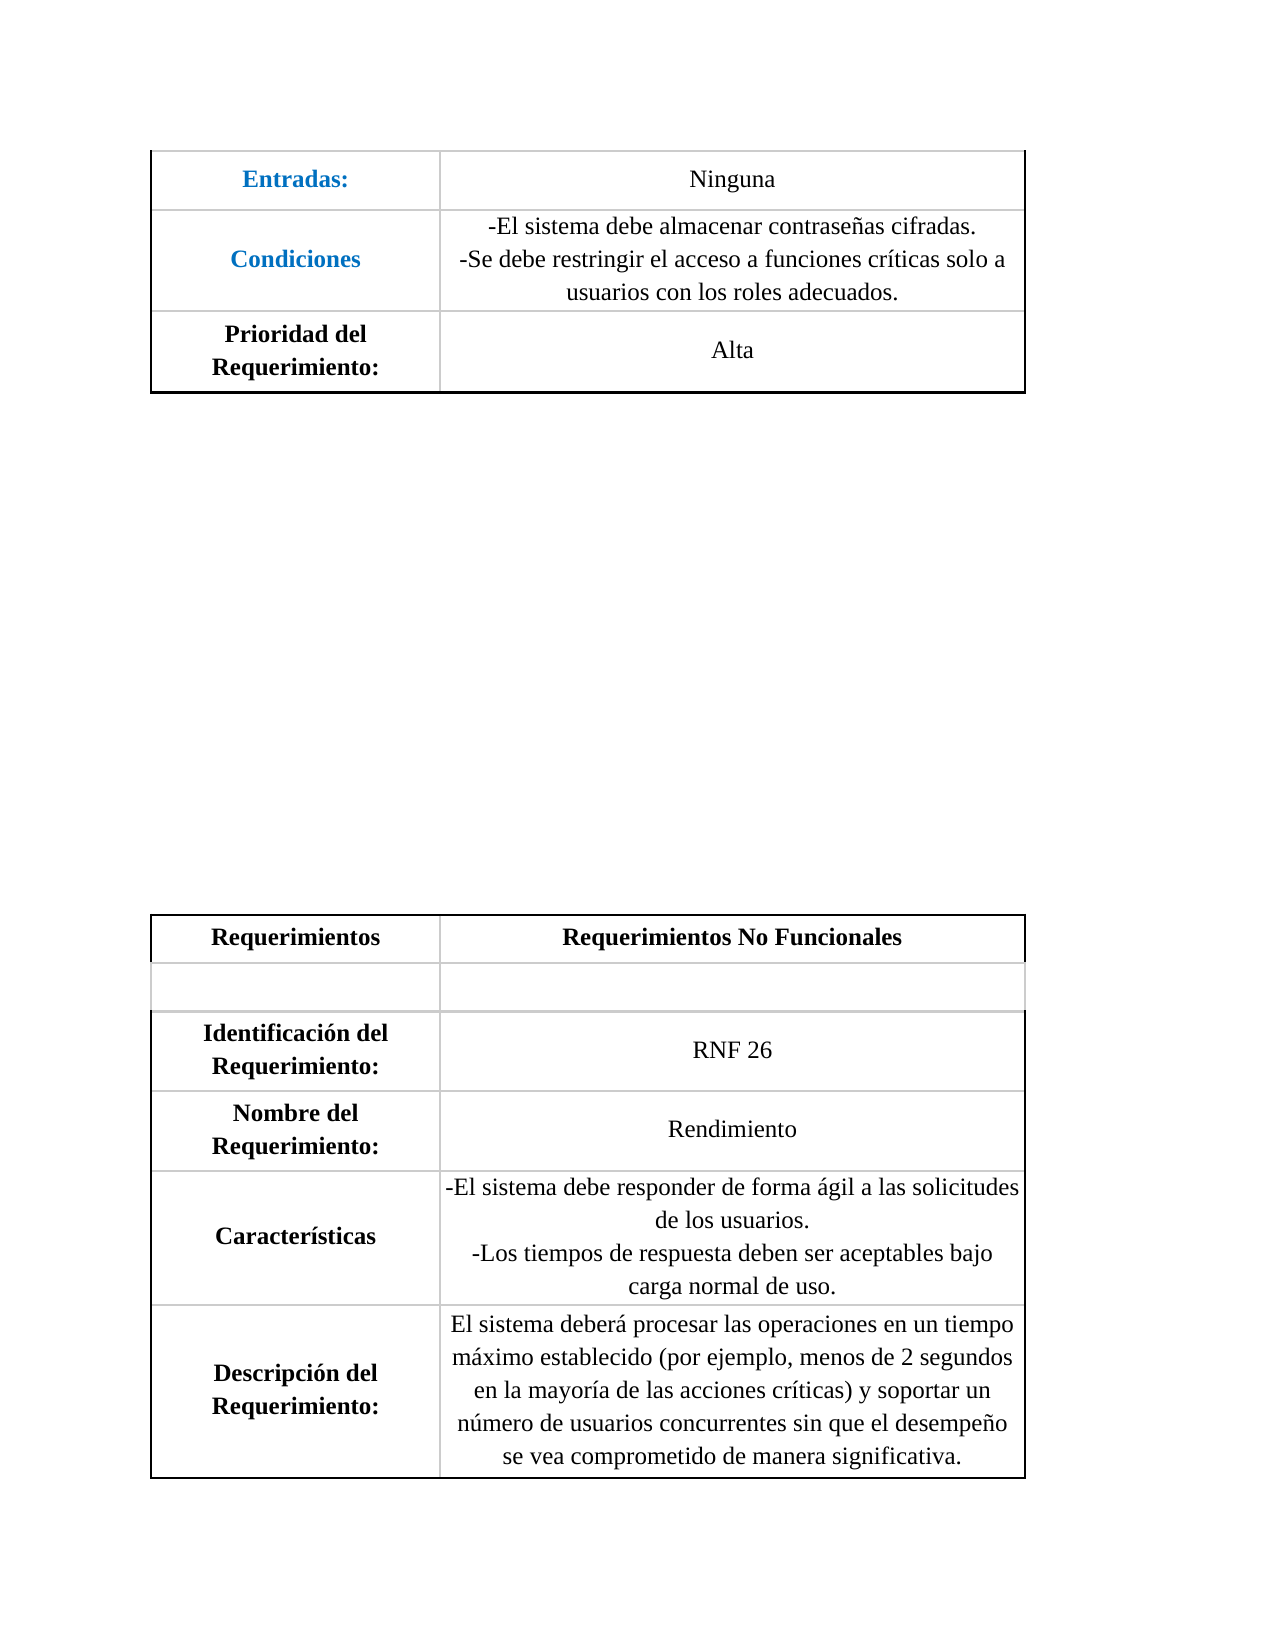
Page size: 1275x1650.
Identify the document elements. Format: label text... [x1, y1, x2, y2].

table_cell Entradas: [152, 152, 439, 209]
table_cell Rendimiento [441, 1092, 1024, 1170]
table_cell [441, 964, 1024, 1010]
table_cell -El sistema debe almacenar contraseñas cifradas. -Se debe restringir el acceso a funciones críticas solo a usuarios con los roles adecuados. [441, 211, 1024, 310]
table_cell Nombre del Requerimiento: [152, 1092, 439, 1170]
table_header Requerimientos [152, 916, 439, 962]
table_cell El sistema deberá procesar las operaciones en un tiempo máximo establecido (por ejemplo, menos de 2 segundos en la mayoría de las acciones críticas) y soportar un número de usuarios concurrentes sin que el desempeño se vea comprometido de manera significativa. [441, 1306, 1024, 1477]
table_cell Prioridad del Requerimiento: [152, 312, 439, 391]
table_cell Identificación del Requerimiento: [152, 1013, 439, 1090]
table_cell Alta [441, 312, 1024, 391]
table_cell Condiciones [152, 211, 439, 310]
table_cell RNF 26 [441, 1013, 1024, 1090]
table_cell Ninguna [441, 152, 1024, 209]
table_cell [152, 964, 439, 1010]
table_cell -El sistema debe responder de forma ágil a las solicitudes de los usuarios. -Los tiempos de respuesta deben ser aceptables bajo carga normal de uso. [441, 1172, 1024, 1303]
table_header Requerimientos No Funcionales [441, 916, 1024, 962]
table_cell Descripción del Requerimiento: [152, 1306, 439, 1477]
table_cell Características [152, 1172, 439, 1303]
